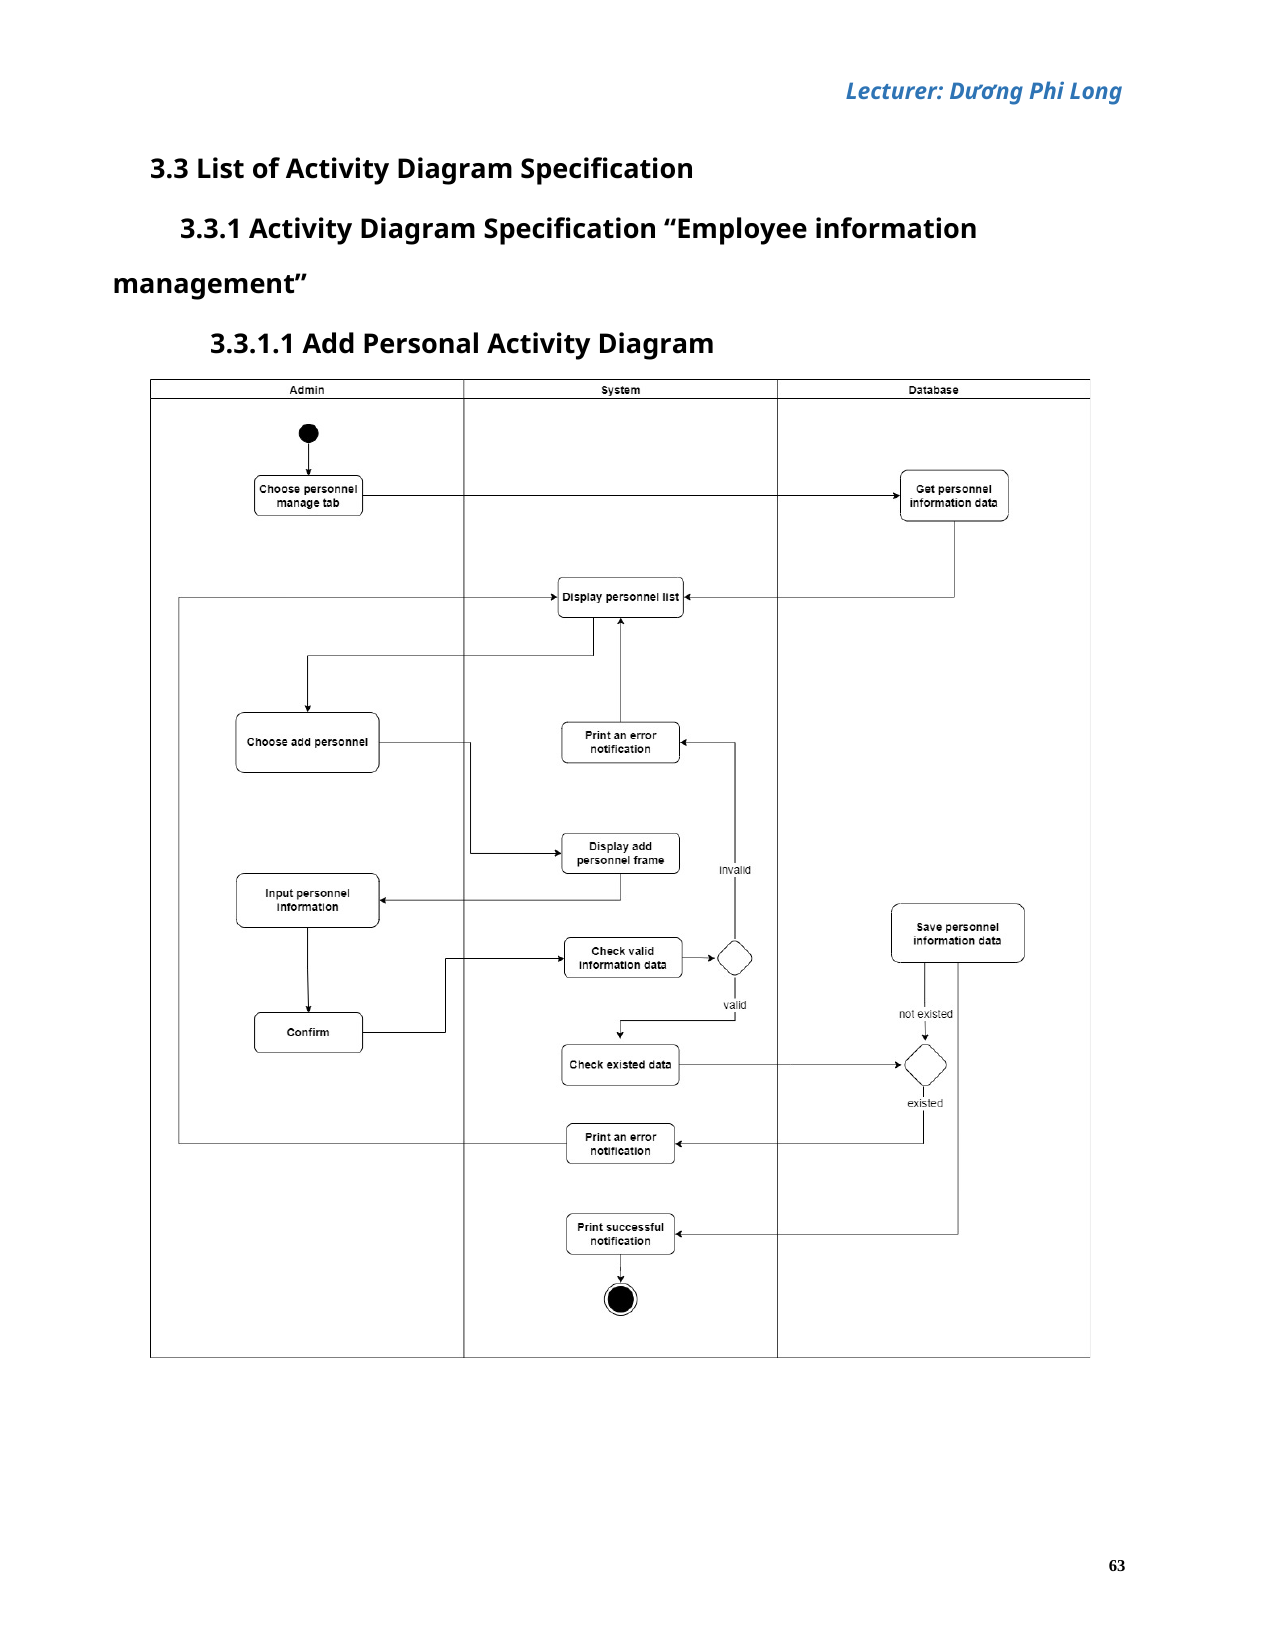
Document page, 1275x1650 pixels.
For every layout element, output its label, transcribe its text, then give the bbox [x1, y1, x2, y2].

subtitle List of Activity Diagram Specification [150, 150, 1125, 187]
subtitle Add Personal Activity Diagram [86, 324, 1125, 361]
subtitle Activity Diagram Specification “Employee information management” [112, 209, 1125, 302]
picture [150, 379, 1091, 1358]
